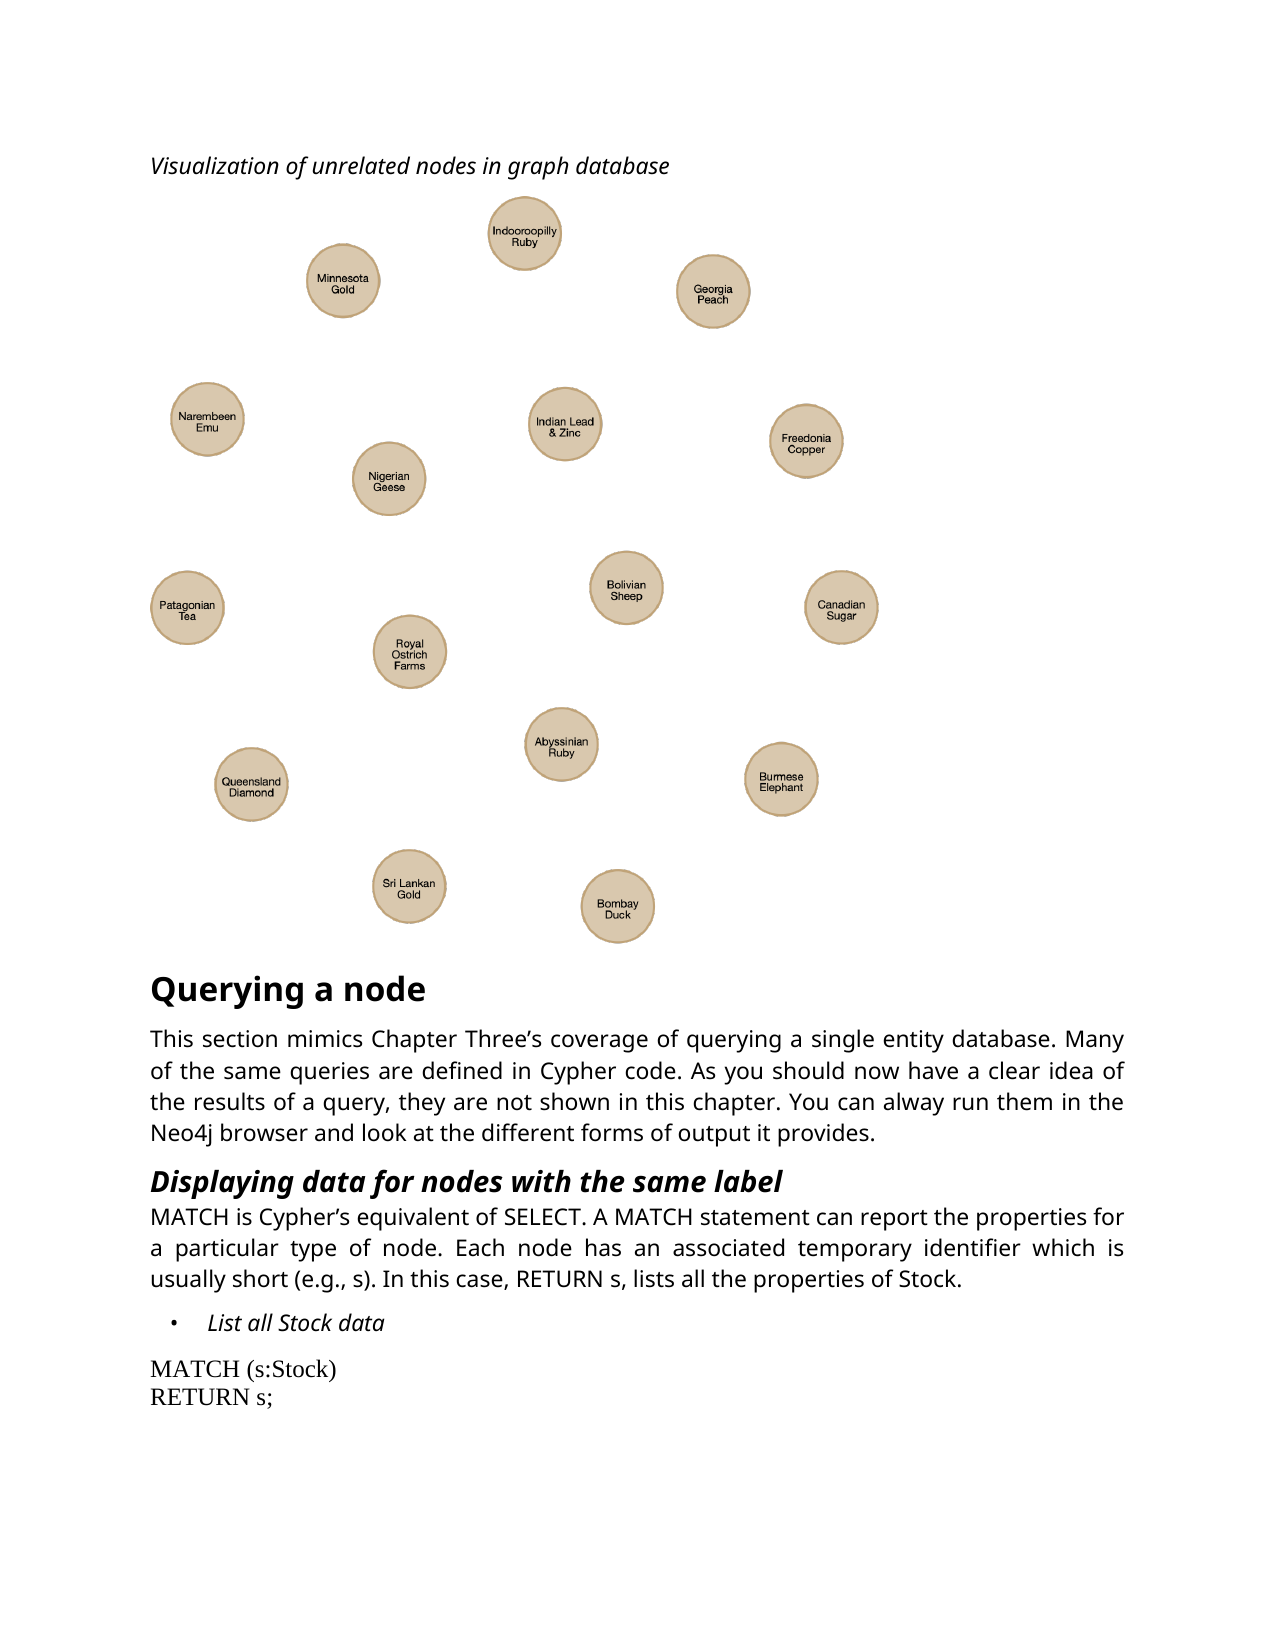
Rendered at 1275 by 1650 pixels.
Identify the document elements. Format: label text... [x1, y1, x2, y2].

picture [150, 196, 879, 944]
subtitle Displaying data for nodes with the same label [150, 1161, 1125, 1201]
text This section mimics Chapter Three’s coverage of querying a single entity database. Many of the same queries are defined in Cypher code. As you should now have a clear idea of the results of a query, they are not shown in this chapter. You can alway run them in the Neo4j browser and look at the different forms of output it provides. [150, 1023, 1125, 1148]
text MATCH is Cypher’s equivalent of SELECT. A MATCH statement can report the properties for a particular type of node. Each node has an associated temporary identifier which is usually short (e.g., s). In this case, RETURN s, lists all the properties of Stock. [150, 1201, 1125, 1294]
list List all Stock data [169, 1307, 1125, 1338]
text MATCH (s:Stock) [150, 1354, 1125, 1382]
text RETURN s; [150, 1382, 1125, 1411]
subtitle Querying a node [150, 965, 1125, 1011]
